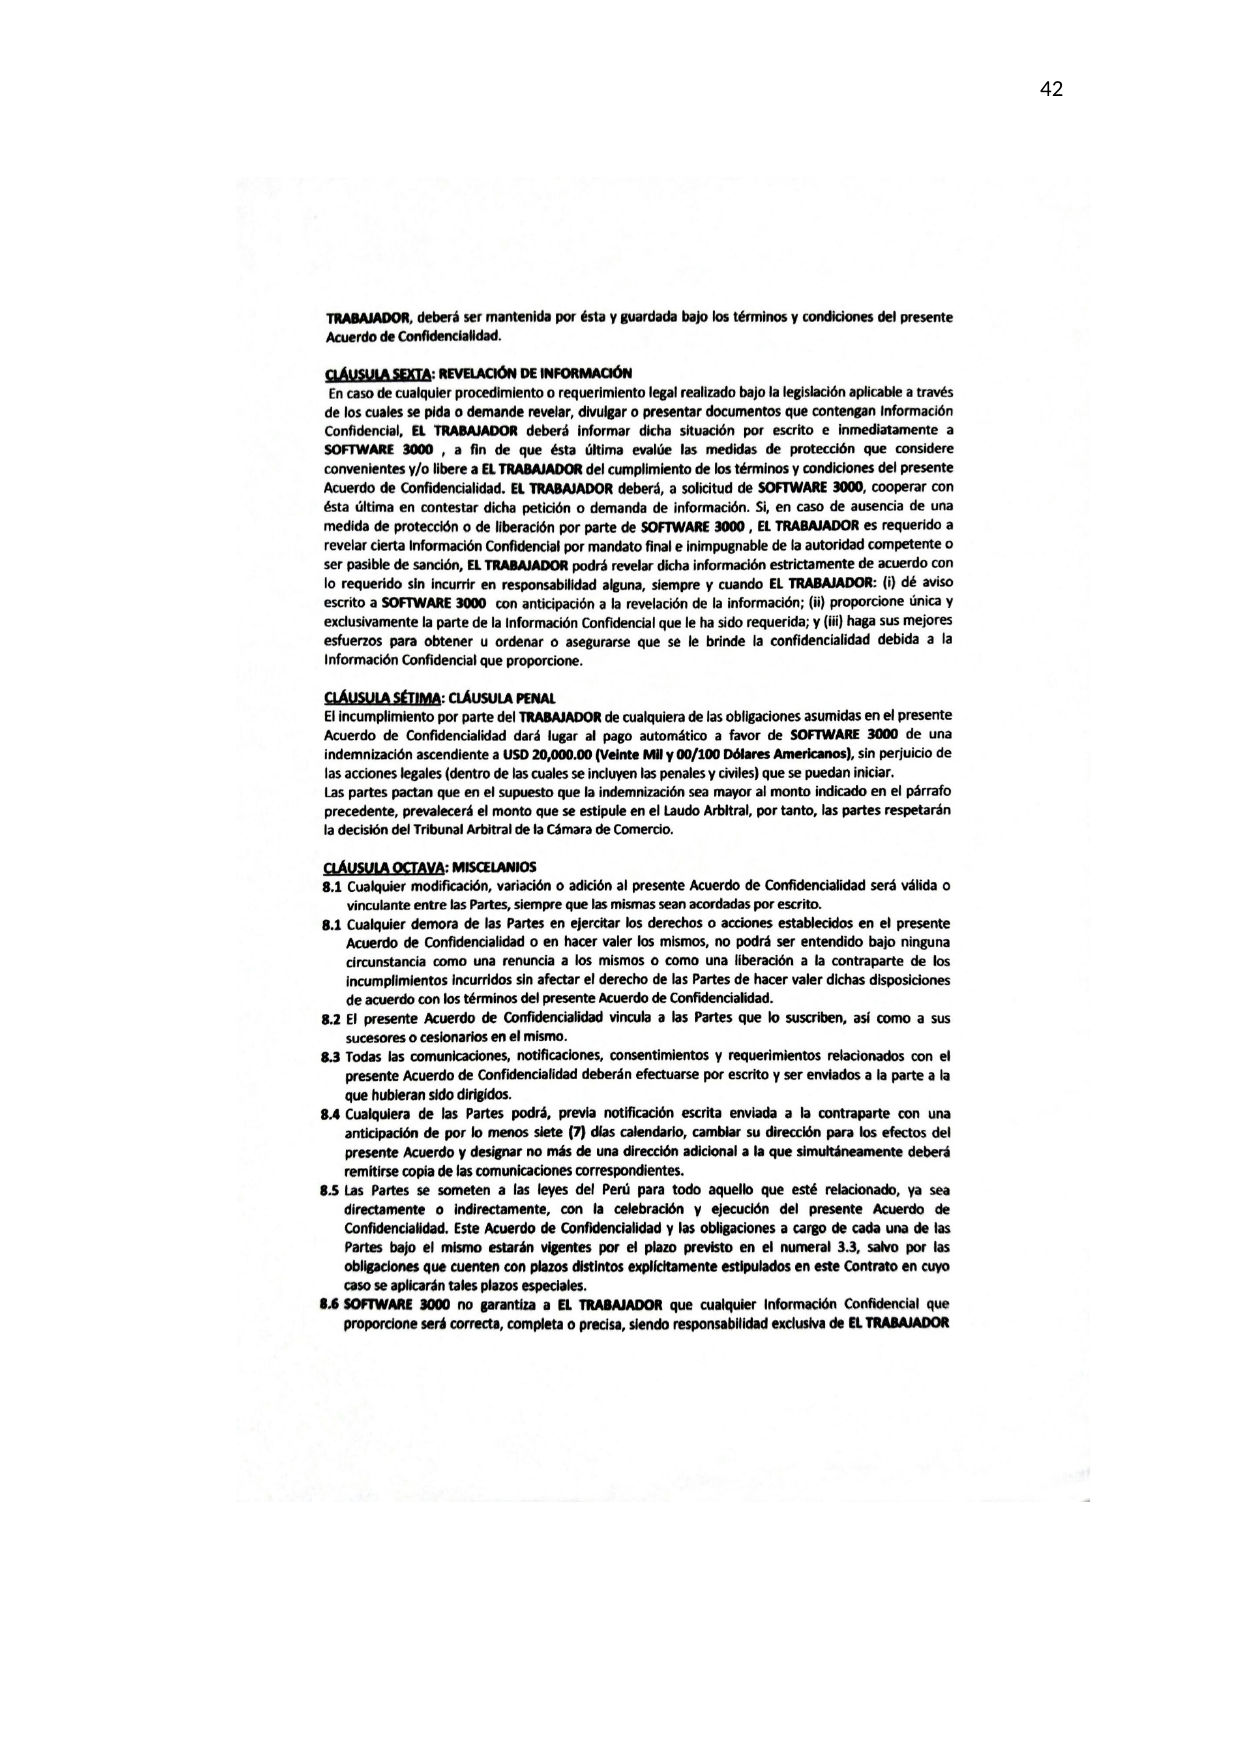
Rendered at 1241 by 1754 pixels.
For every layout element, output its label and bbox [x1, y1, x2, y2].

picture [236, 177, 1091, 1502]
